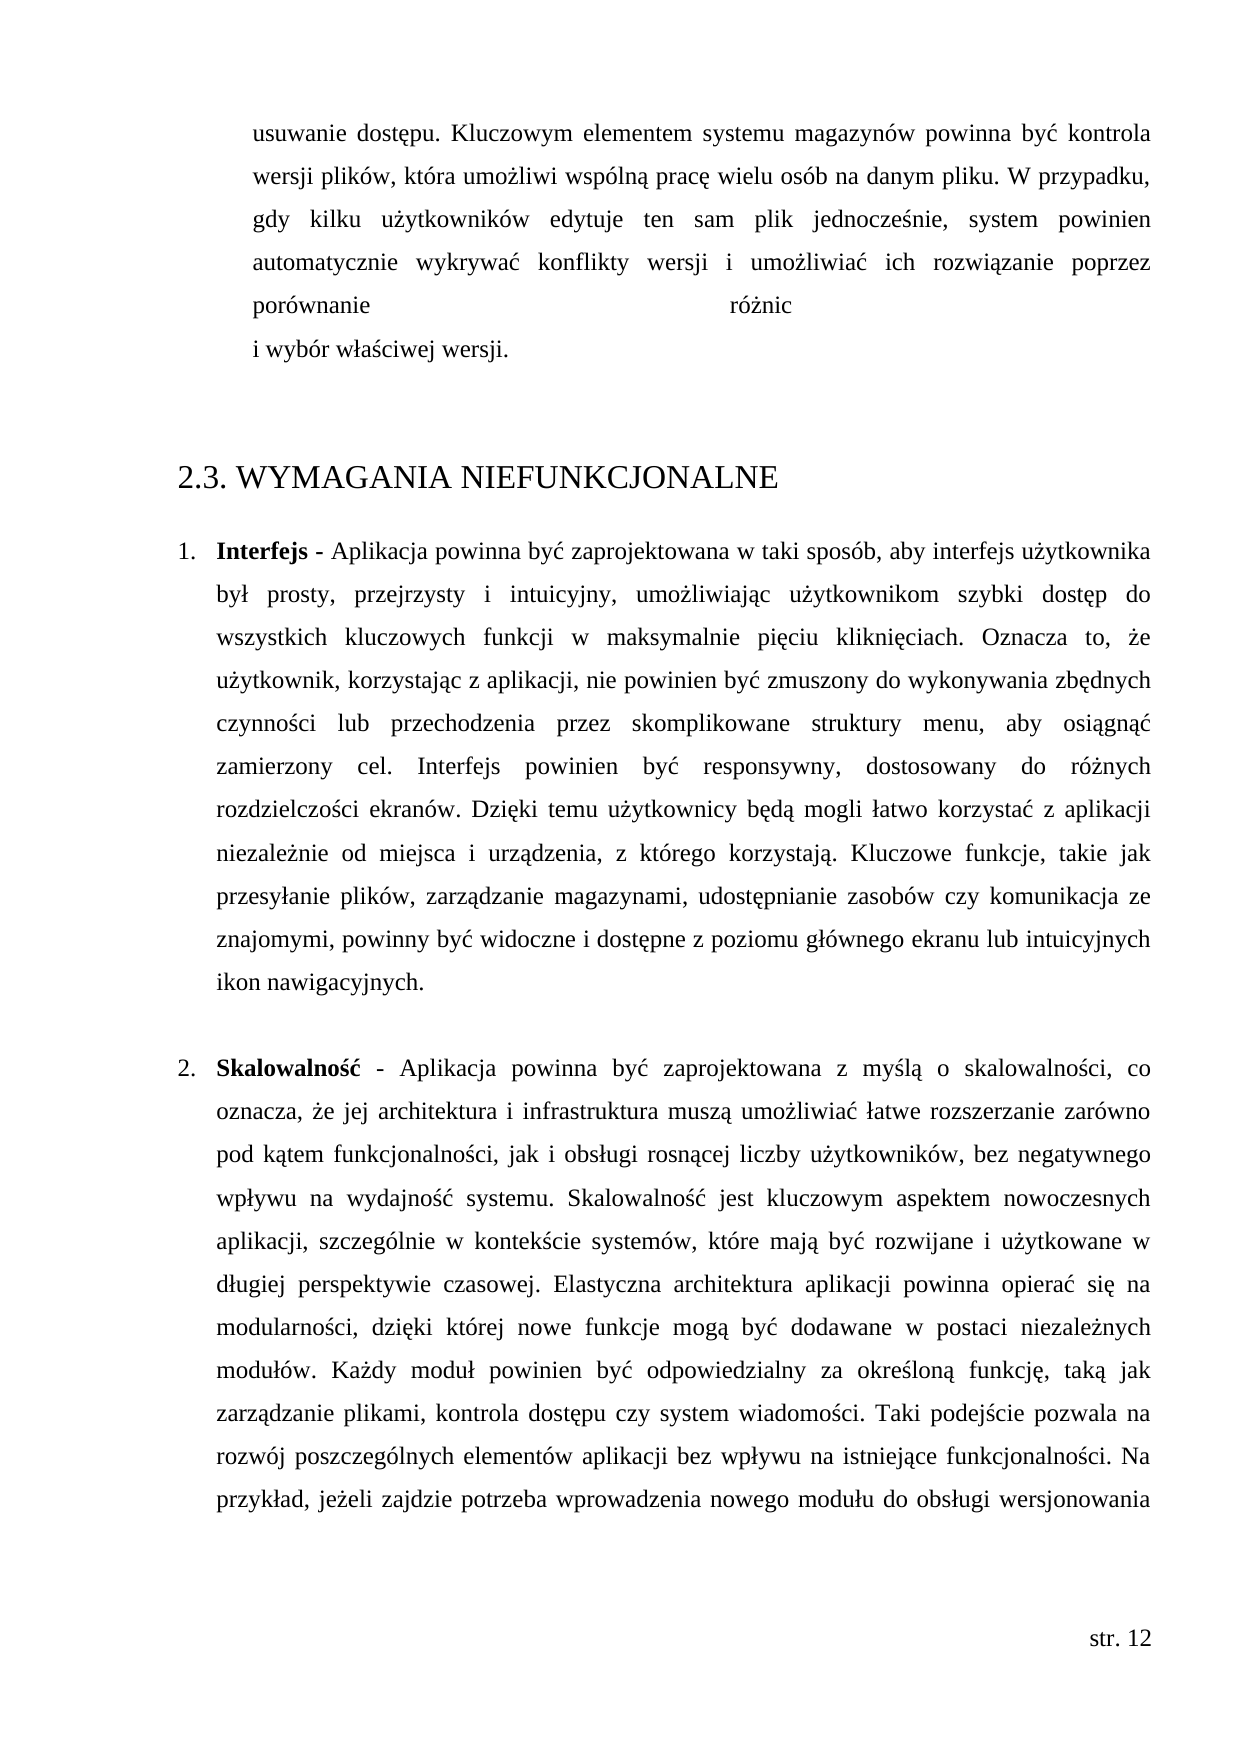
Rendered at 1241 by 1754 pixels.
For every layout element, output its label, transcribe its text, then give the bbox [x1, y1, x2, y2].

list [177, 1053, 1152, 1513]
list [215, 118, 1152, 362]
list Interfejs - Aplikacja powinna być zaprojektowana w taki sposób, aby interfejs użytkownika był prosty, przejrzysty i intuicyjny, umożliwiając użytkownikom szybki dostęp do wszystkich kluczowych funkcji w maksymalnie pięciu kliknięciach. Oznacza to, że użytkownik, korzystając z aplikacji, nie powinien być zmuszony do wykonywania zbędnych czynności lub przechodzenia przez skomplikowane struktury menu, aby osiągnąć zamierzony cel. Interfejs powinien być responsywny, dostosowany do różnych rozdzielczości ekranów. Dzięki temu użytkownicy będą mogli łatwo korzystać z aplikacji niezależnie od miejsca i urządzenia, z którego korzystają. Kluczowe funkcje, takie jak przesyłanie plików, zarządzanie magazynami, udostępnianie zasobów czy komunikacja ze znajomymi, powinny być widoczne i dostępne z poziomu głównego ekranu lub intuicyjnych ikon nawigacyjnych. [177, 536, 1152, 996]
subtitle 2.3. WYMAGANIA NIEFUNKCJONALNE [177, 457, 1152, 496]
